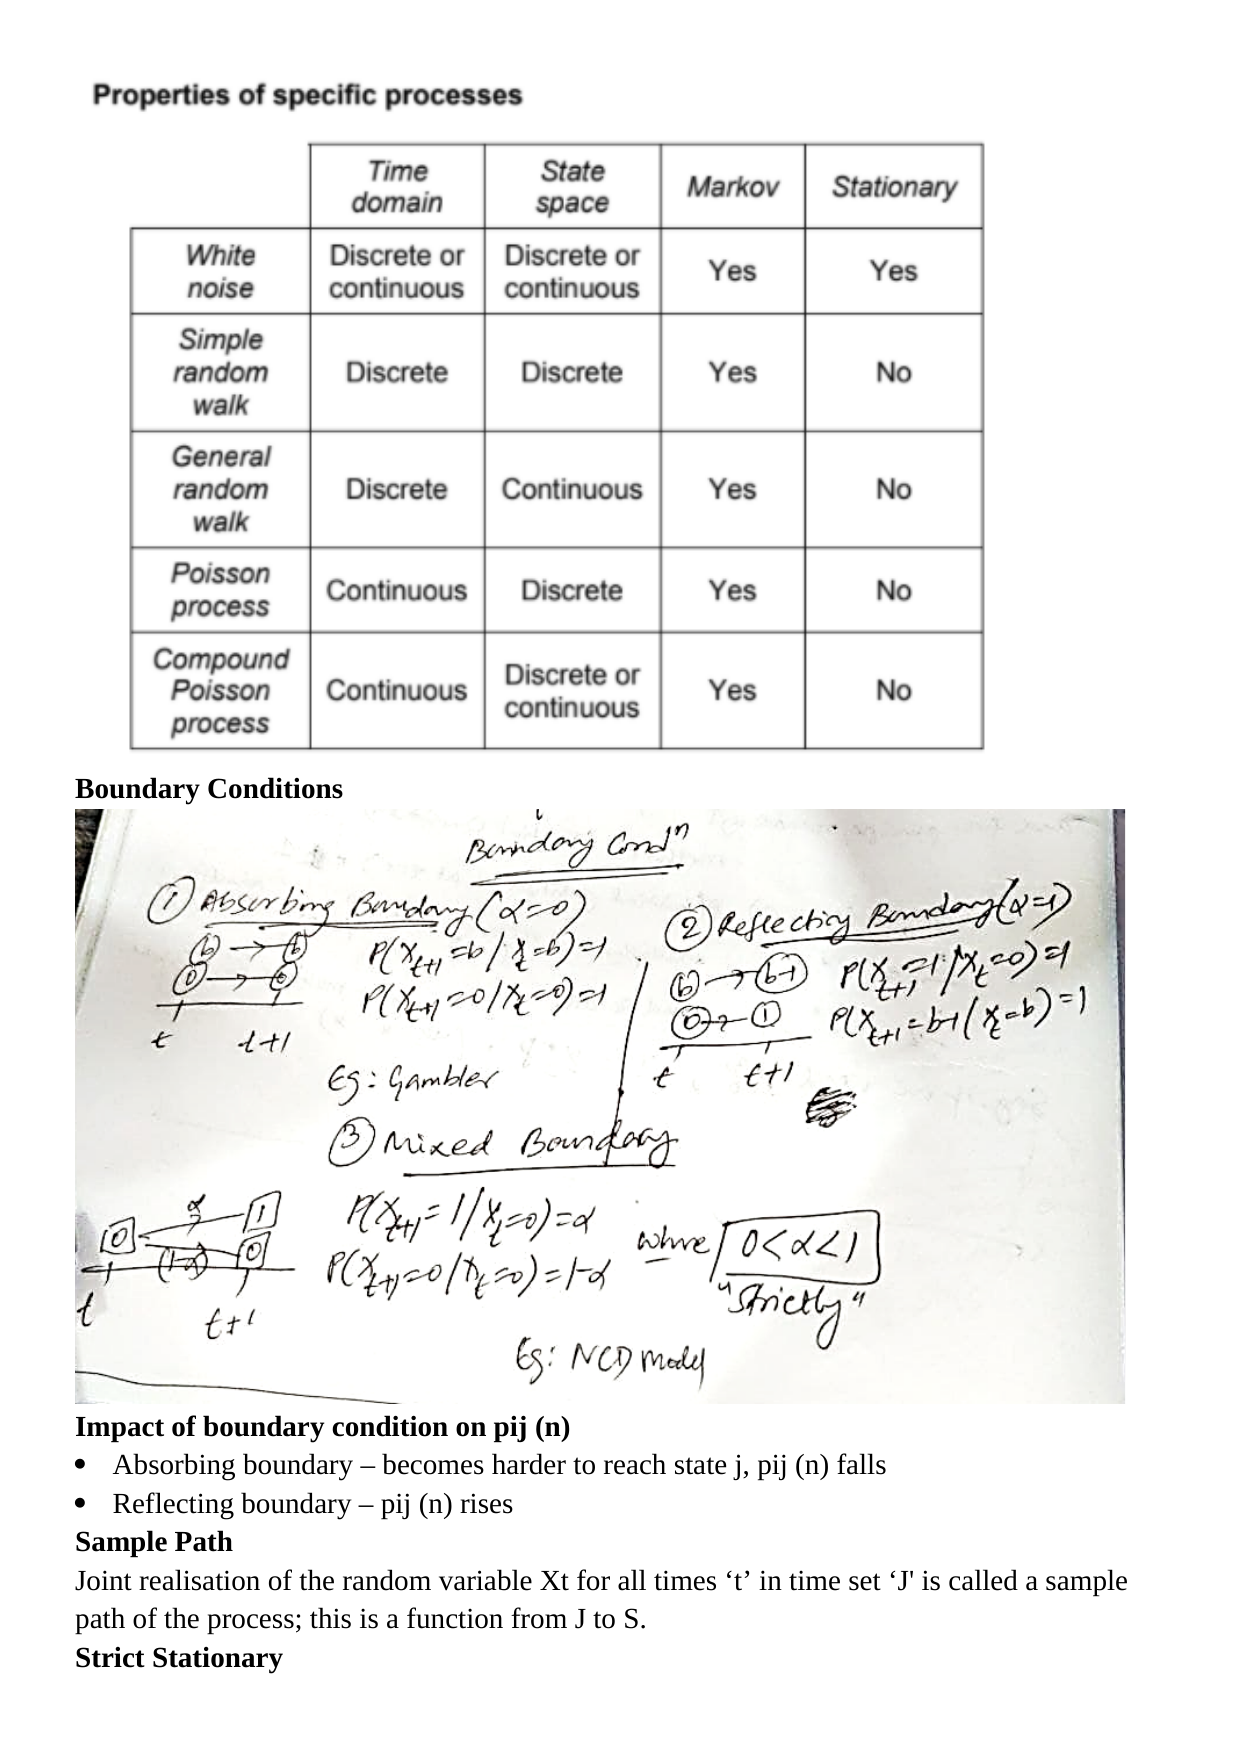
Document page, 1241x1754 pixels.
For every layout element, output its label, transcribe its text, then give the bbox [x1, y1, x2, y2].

text Impact of boundary condition on pij (n) [75, 1409, 1165, 1442]
picture [75, 809, 1125, 1404]
text Strict Stationary [75, 1640, 1165, 1674]
list Reflecting boundary – pij (n) rises [75, 1486, 1165, 1519]
list Absorbing boundary – becomes harder to reach state j, pij (n) falls [75, 1447, 1165, 1481]
text Joint realisation of the random variable Xt for all times ‘t’ in time set ‘J' is called a sample path of the process; this is a function from J to S. [75, 1563, 1165, 1635]
text Sample Path [75, 1524, 1165, 1558]
text Boundary Conditions [75, 771, 1165, 805]
picture [75, 75, 1017, 767]
